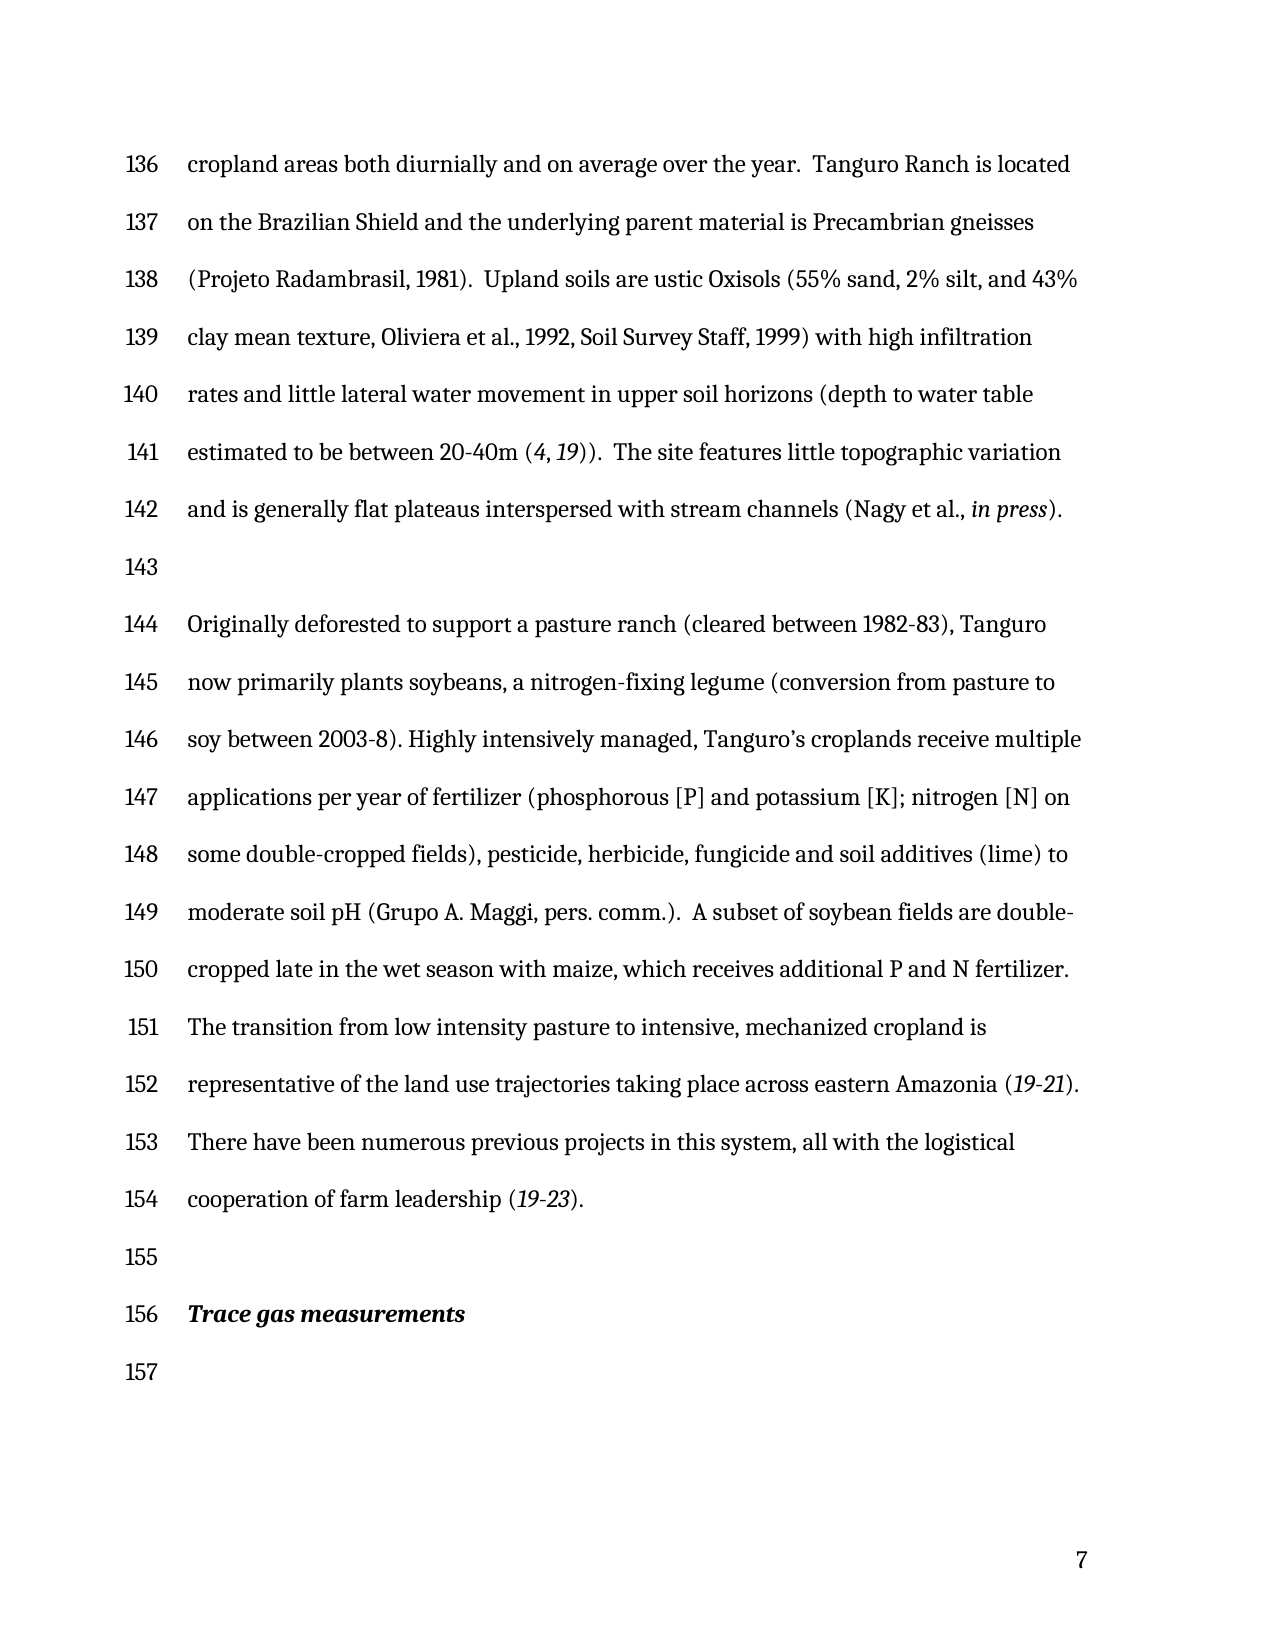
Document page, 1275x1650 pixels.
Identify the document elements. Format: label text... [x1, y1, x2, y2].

text Originally deforested to support a pasture ranch (cleared between 1982-83), Tanguro now primarily plants soybeans, a nitrogen-fixing legume (conversion from pasture to soy between 2003-8). Highly intensively managed, Tanguro’s croplands receive multiple applications per year of fertilizer (phosphorous [P] and potassium [K]; nitrogen [N] on some double-cropped fields), pesticide, herbicide, fungicide and soil additives (lime) to moderate soil pH (Grupo A. Maggi, pers. comm.). A subset of soybean fields are double-cropped late in the wet season with maize, which receives additional P and N fertilizer. The transition from low intensity pasture to intensive, mechanized cropland is representative of the land use trajectories taking place across eastern Amazonia (19-21). There have been numerous previous projects in this system, all with the logistical cooperation of farm leadership (19-23). [187, 610, 1087, 1214]
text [187, 150, 1087, 524]
text Trace gas measurements [187, 1300, 1087, 1329]
